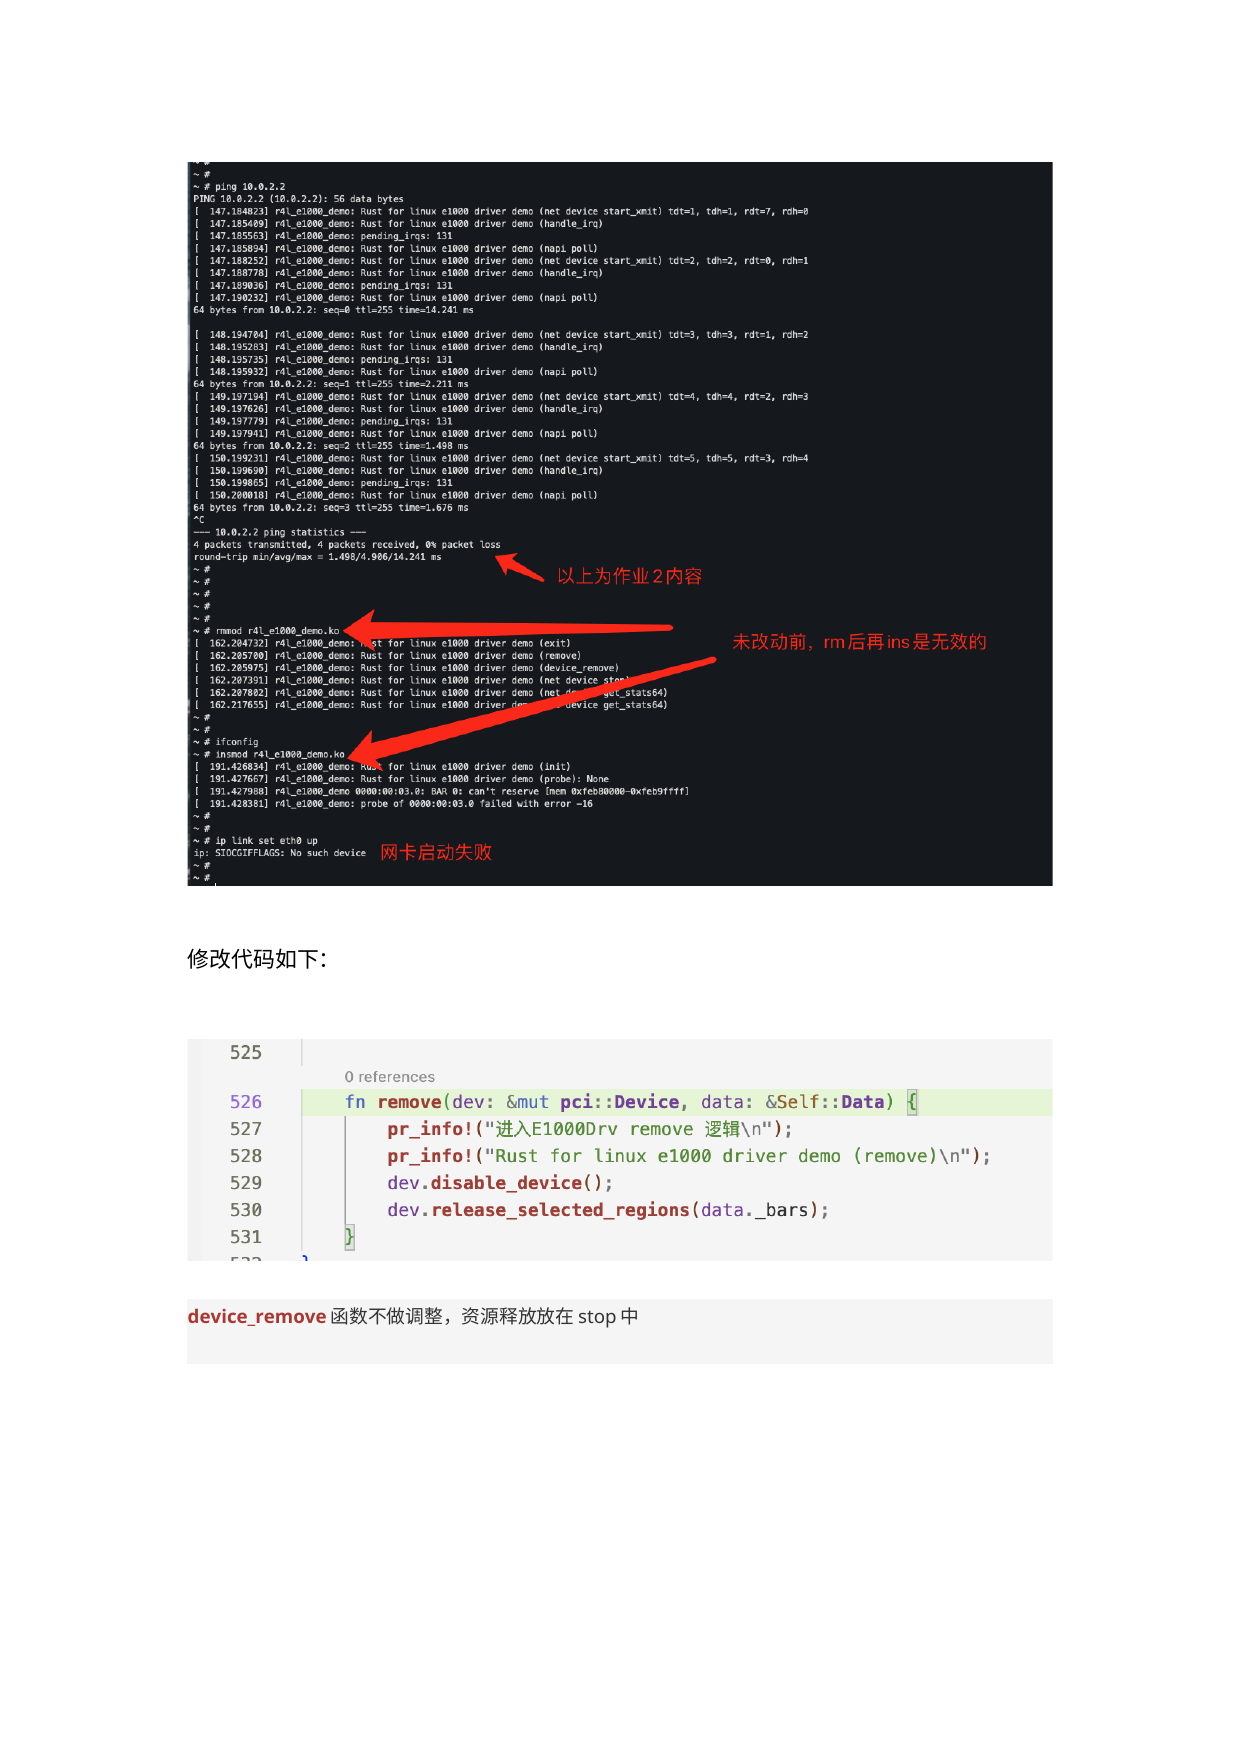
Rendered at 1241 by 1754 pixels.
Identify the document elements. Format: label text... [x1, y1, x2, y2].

text device_remove函数不做调整，资源释放放在stop中 [187, 1299, 1053, 1332]
picture [187, 162, 1053, 886]
text 修改代码如下： [187, 942, 1053, 974]
picture [187, 1039, 1053, 1261]
